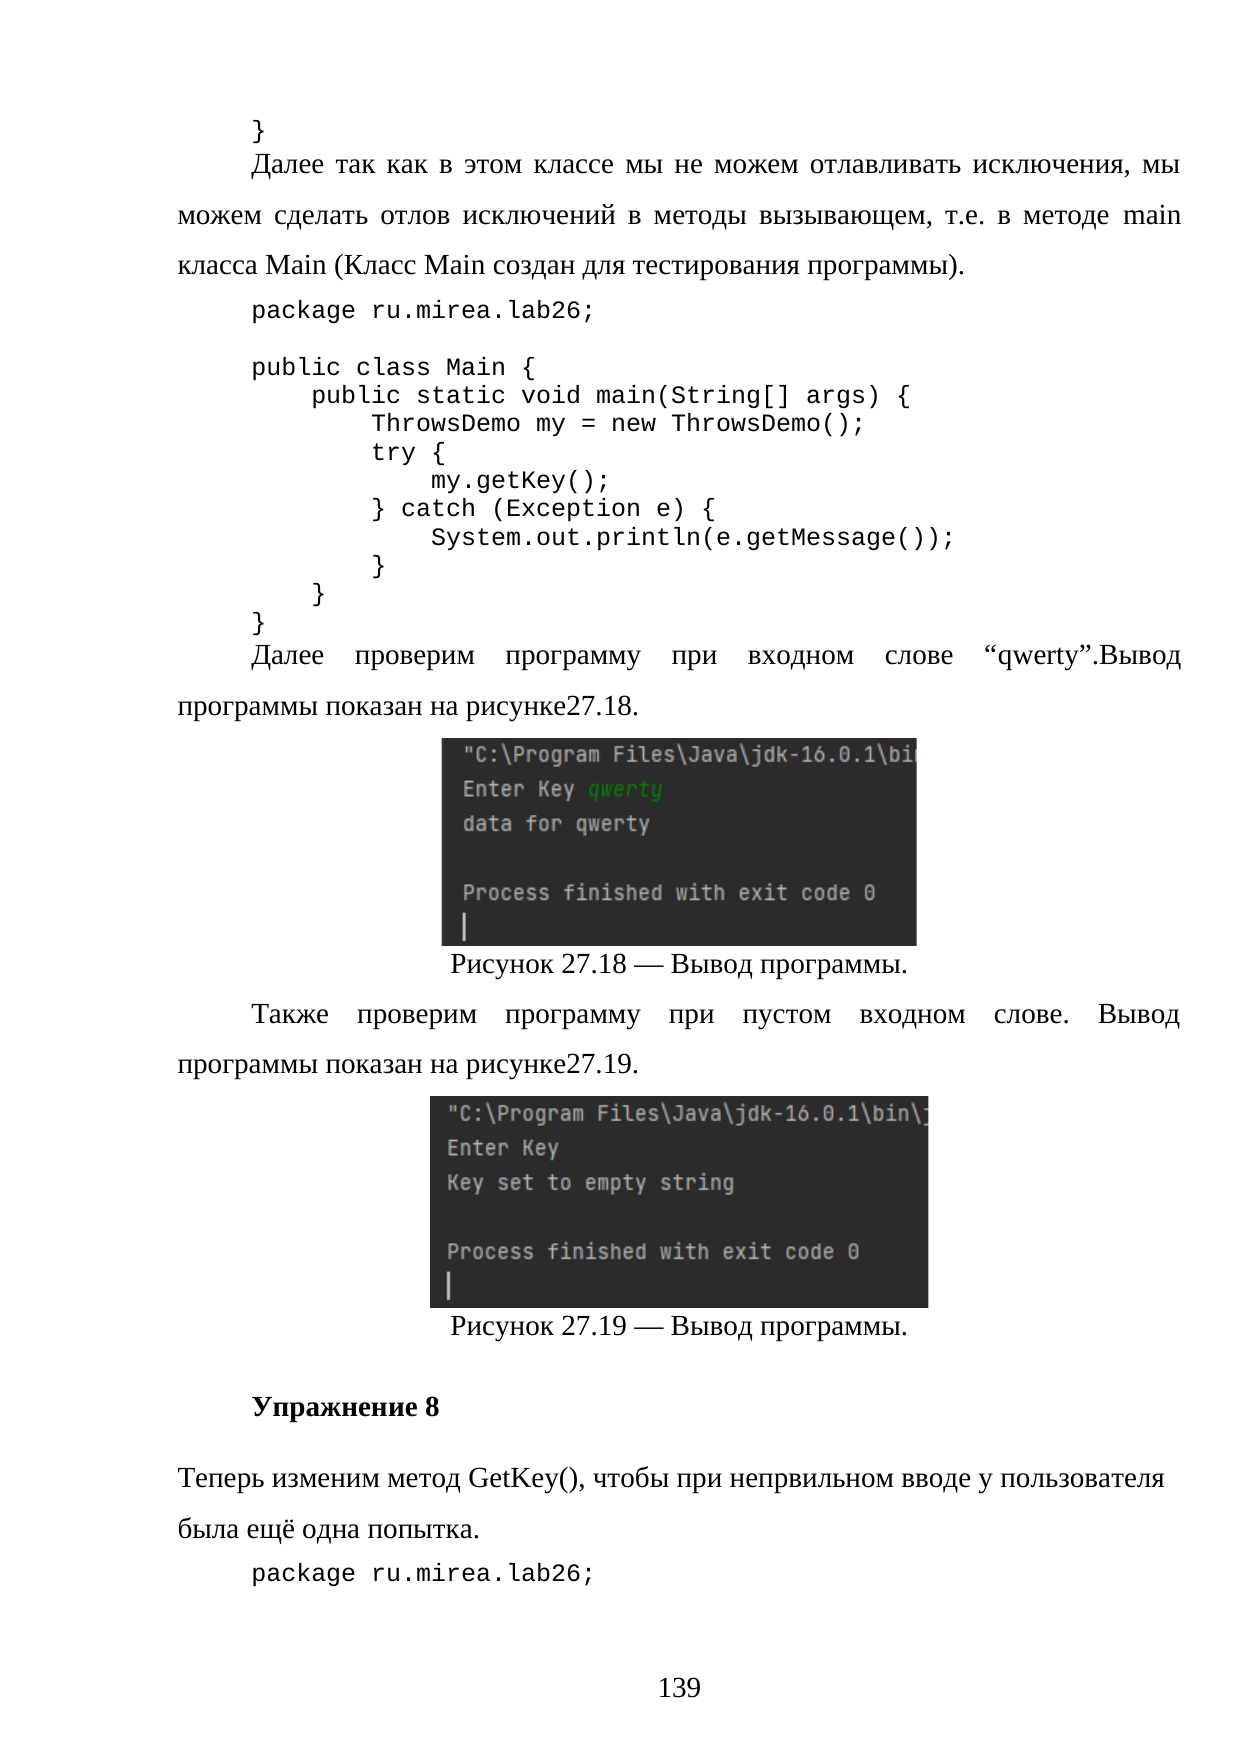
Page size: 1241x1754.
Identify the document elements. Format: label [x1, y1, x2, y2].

picture [441, 738, 917, 946]
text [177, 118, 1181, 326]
picture [430, 1096, 929, 1308]
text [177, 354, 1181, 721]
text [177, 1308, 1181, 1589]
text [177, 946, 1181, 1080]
